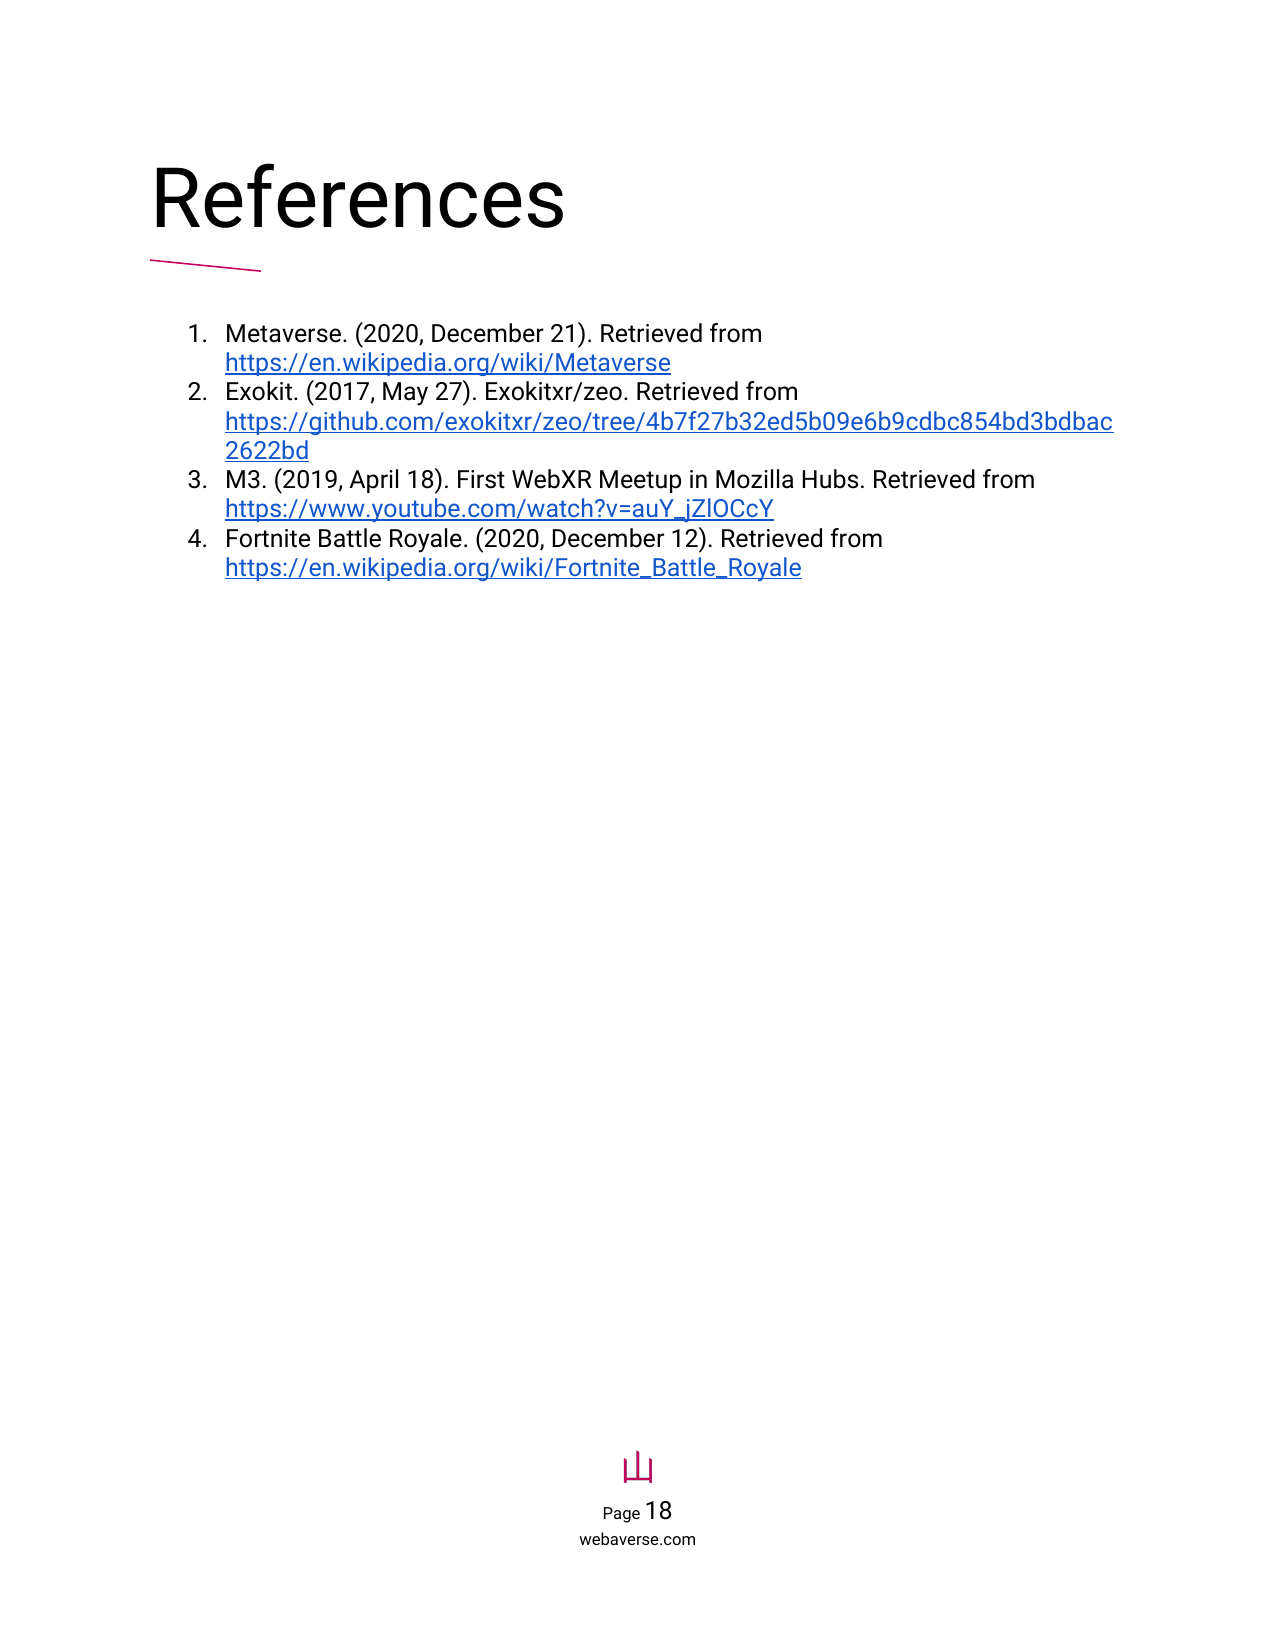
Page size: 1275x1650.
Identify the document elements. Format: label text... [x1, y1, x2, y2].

picture [614, 1445, 661, 1492]
list M3. (2019, April 18). First WebXR Meetup in Mozilla Hubs. Retrieved from https://www.youtube.com/watch?v=auY_jZlOCcY [187, 465, 1125, 524]
list Metaverse. (2020, December 21). Retrieved from https://en.wikipedia.org/wiki/Metaverse [187, 319, 1125, 377]
list Fortnite Battle Royale. (2020, December 12). Retrieved from https://en.wikipedia.org/wiki/Fortnite_Battle_Royale [187, 524, 1125, 582]
subtitle References [150, 150, 1125, 248]
list Exokit. (2017, May 27). Exokitxr/zeo. Retrieved from https://github.com/exokitxr/zeo/tree/4b7f27b32ed5b09e6b9cdbc854bd3bdbac2622bd [187, 377, 1125, 465]
